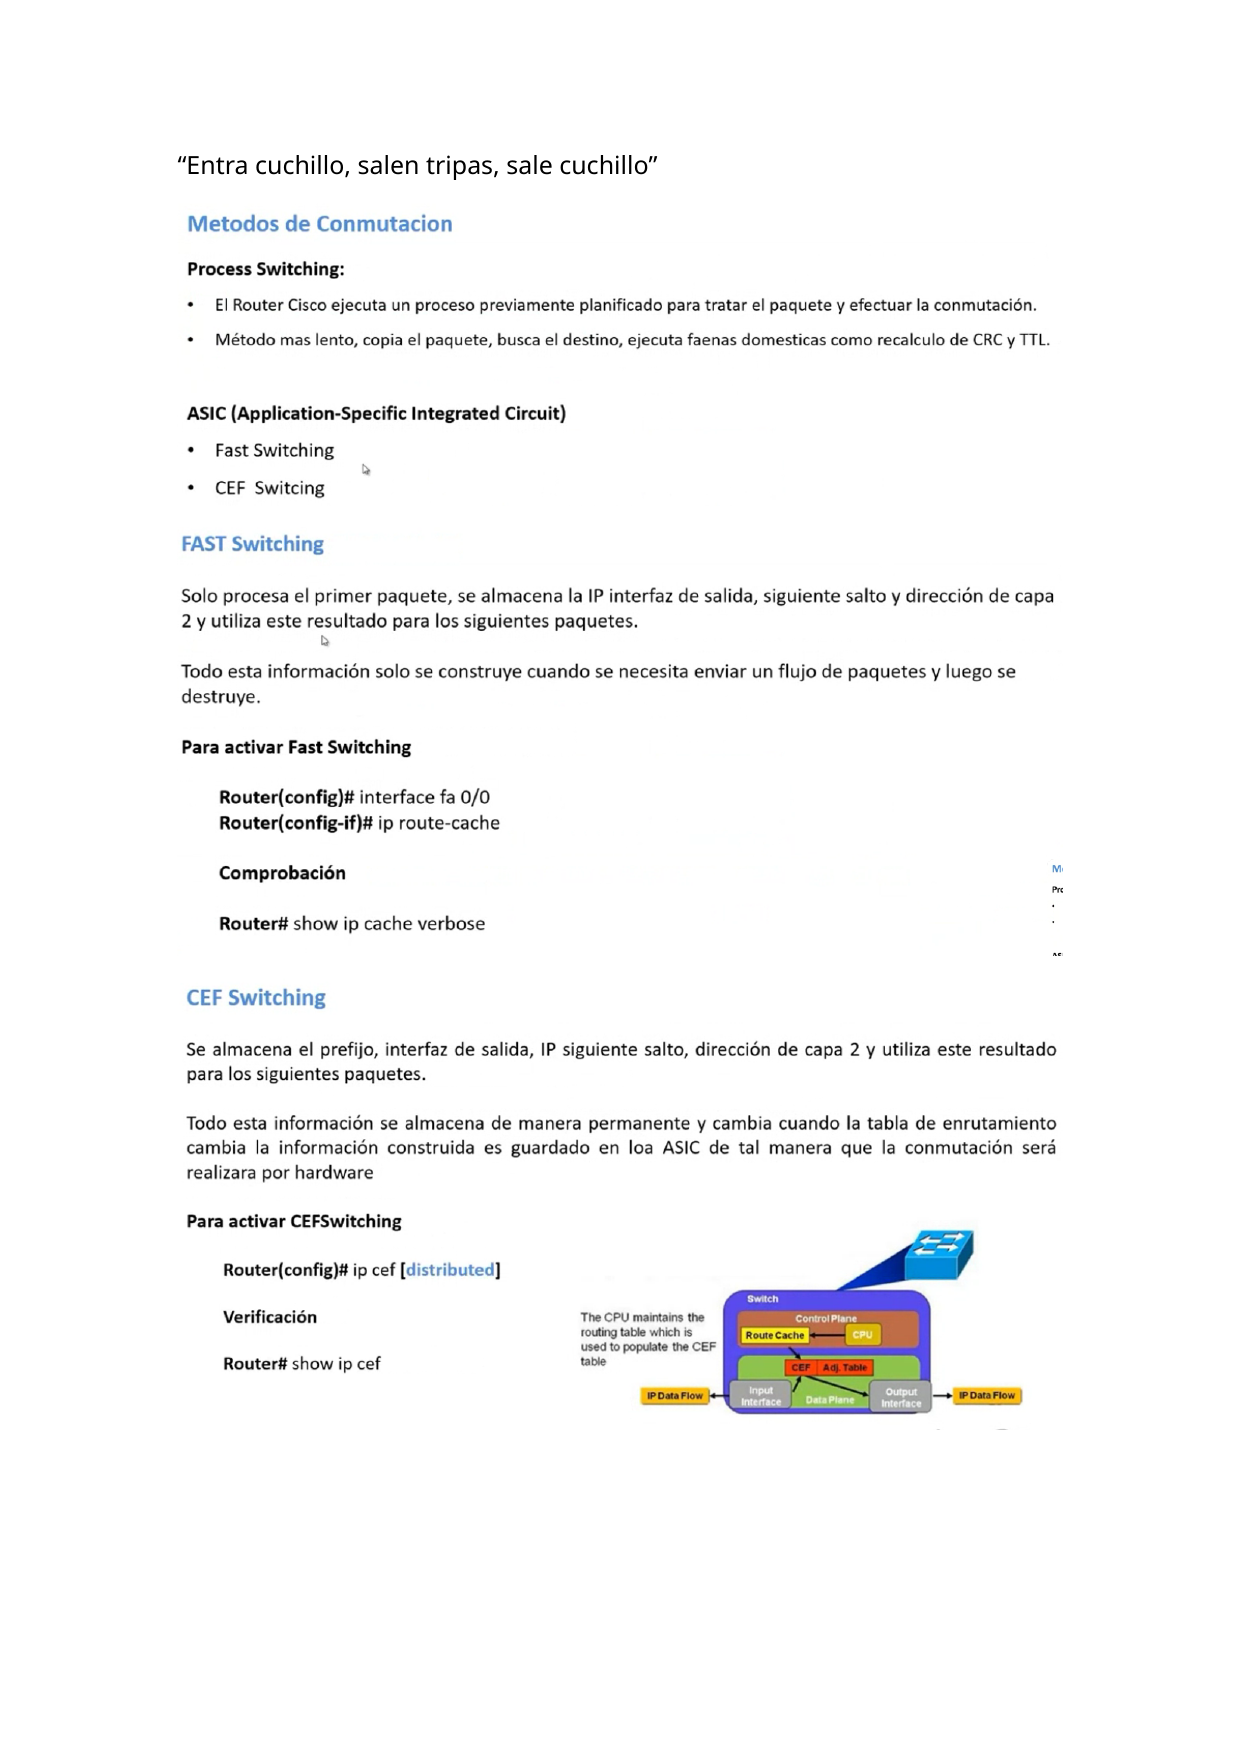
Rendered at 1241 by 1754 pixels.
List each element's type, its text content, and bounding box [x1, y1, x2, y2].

picture [177, 977, 1063, 1430]
text “Entra cuchillo, salen tripas, sale cuchillo” [177, 148, 1063, 182]
picture [177, 527, 1063, 956]
picture [177, 203, 1063, 506]
